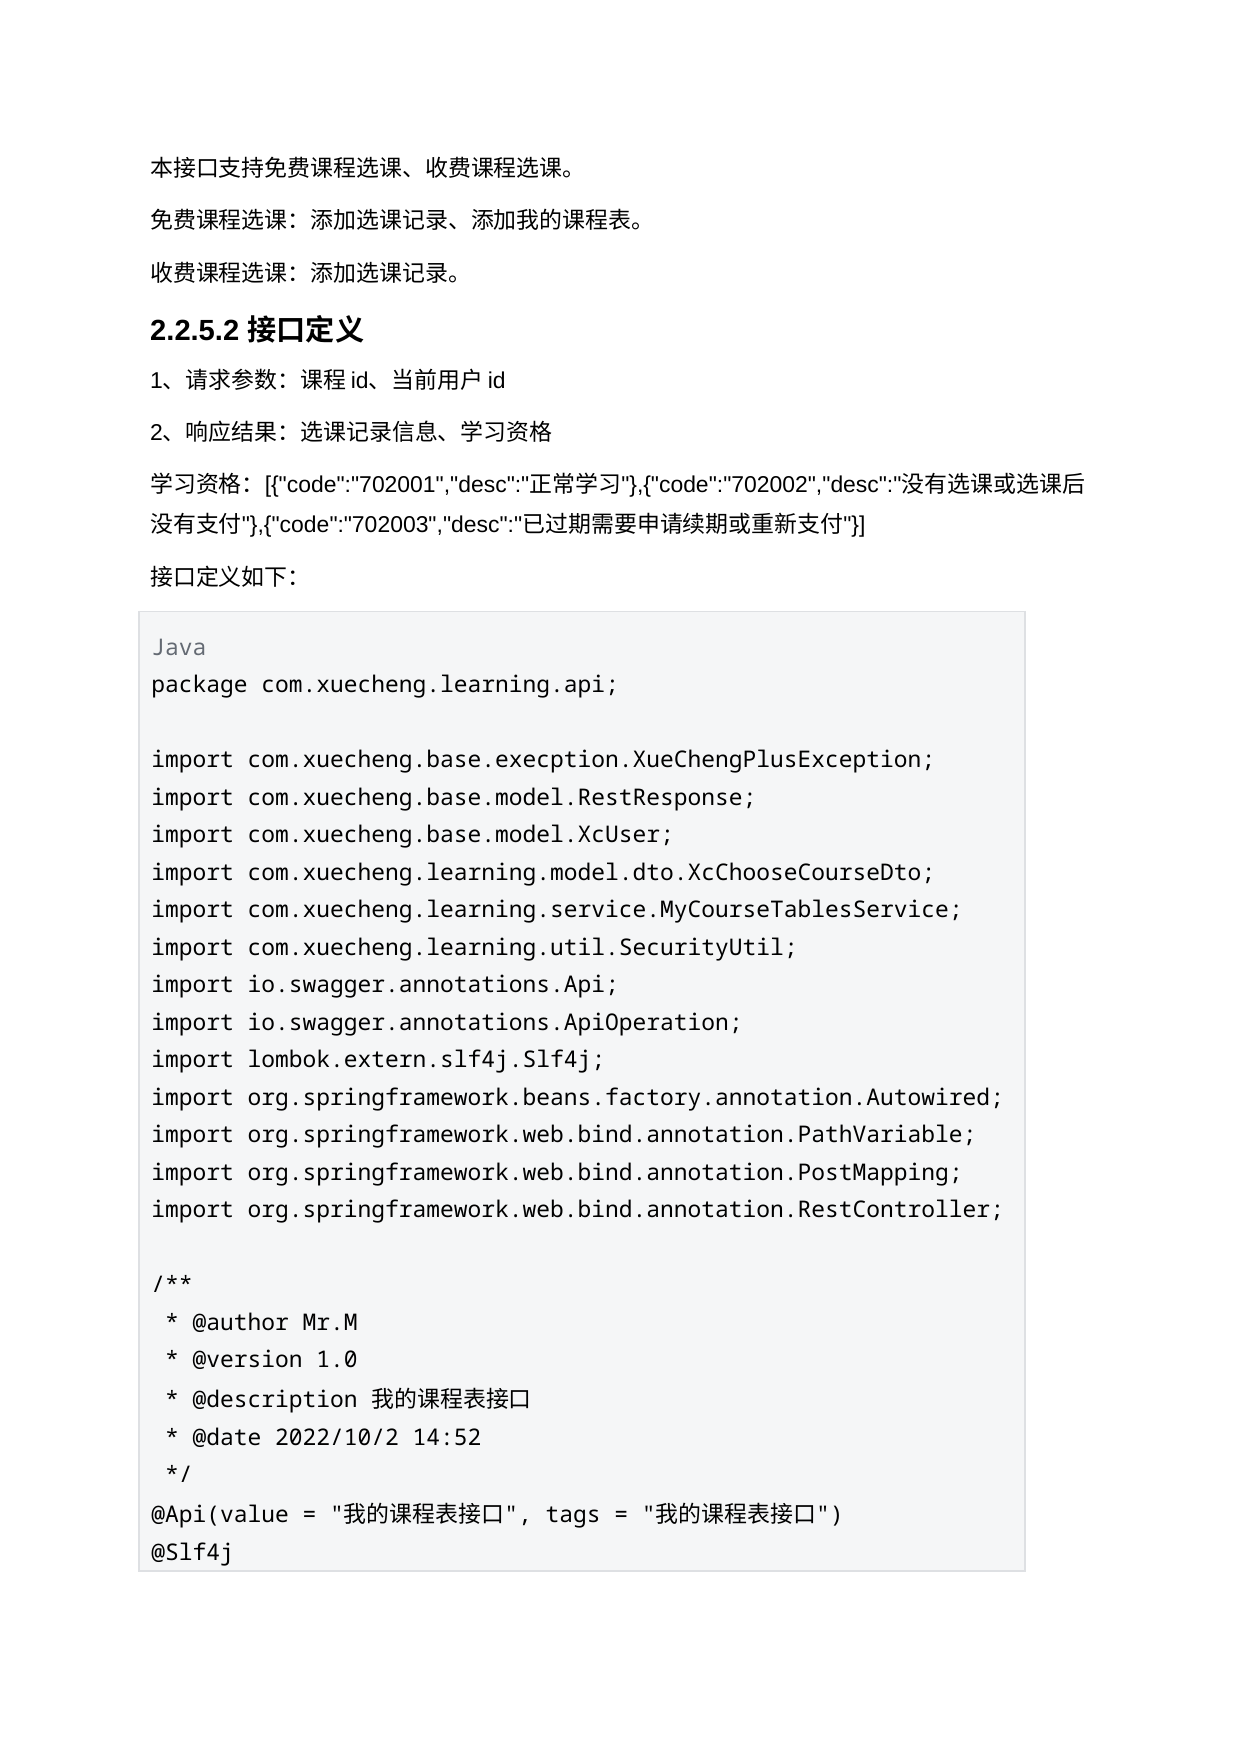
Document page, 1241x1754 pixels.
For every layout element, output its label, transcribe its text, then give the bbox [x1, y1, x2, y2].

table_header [140, 612, 1024, 1570]
text 收费课程选课：添加选课记录。 [150, 254, 1090, 288]
text 2、响应结果：选课记录信息、学习资格 [150, 414, 1090, 447]
text 1、请求参数：课程id、当前用户id [150, 362, 1090, 395]
text 免费课程选课：添加选课记录、添加我的课程表。 [150, 202, 1090, 236]
text 学习资格：[{"code":"702001","desc":"正常学习"},{"code":"702002","desc":"没有选课或选课后没有支付"},{"code":"702003","desc":"已过期需要申请续期或重新支付"}] [150, 466, 1090, 539]
text 接口定义如下： [150, 558, 1090, 592]
text 本接口支持免费课程选课、收费课程选课。 [150, 150, 1090, 183]
